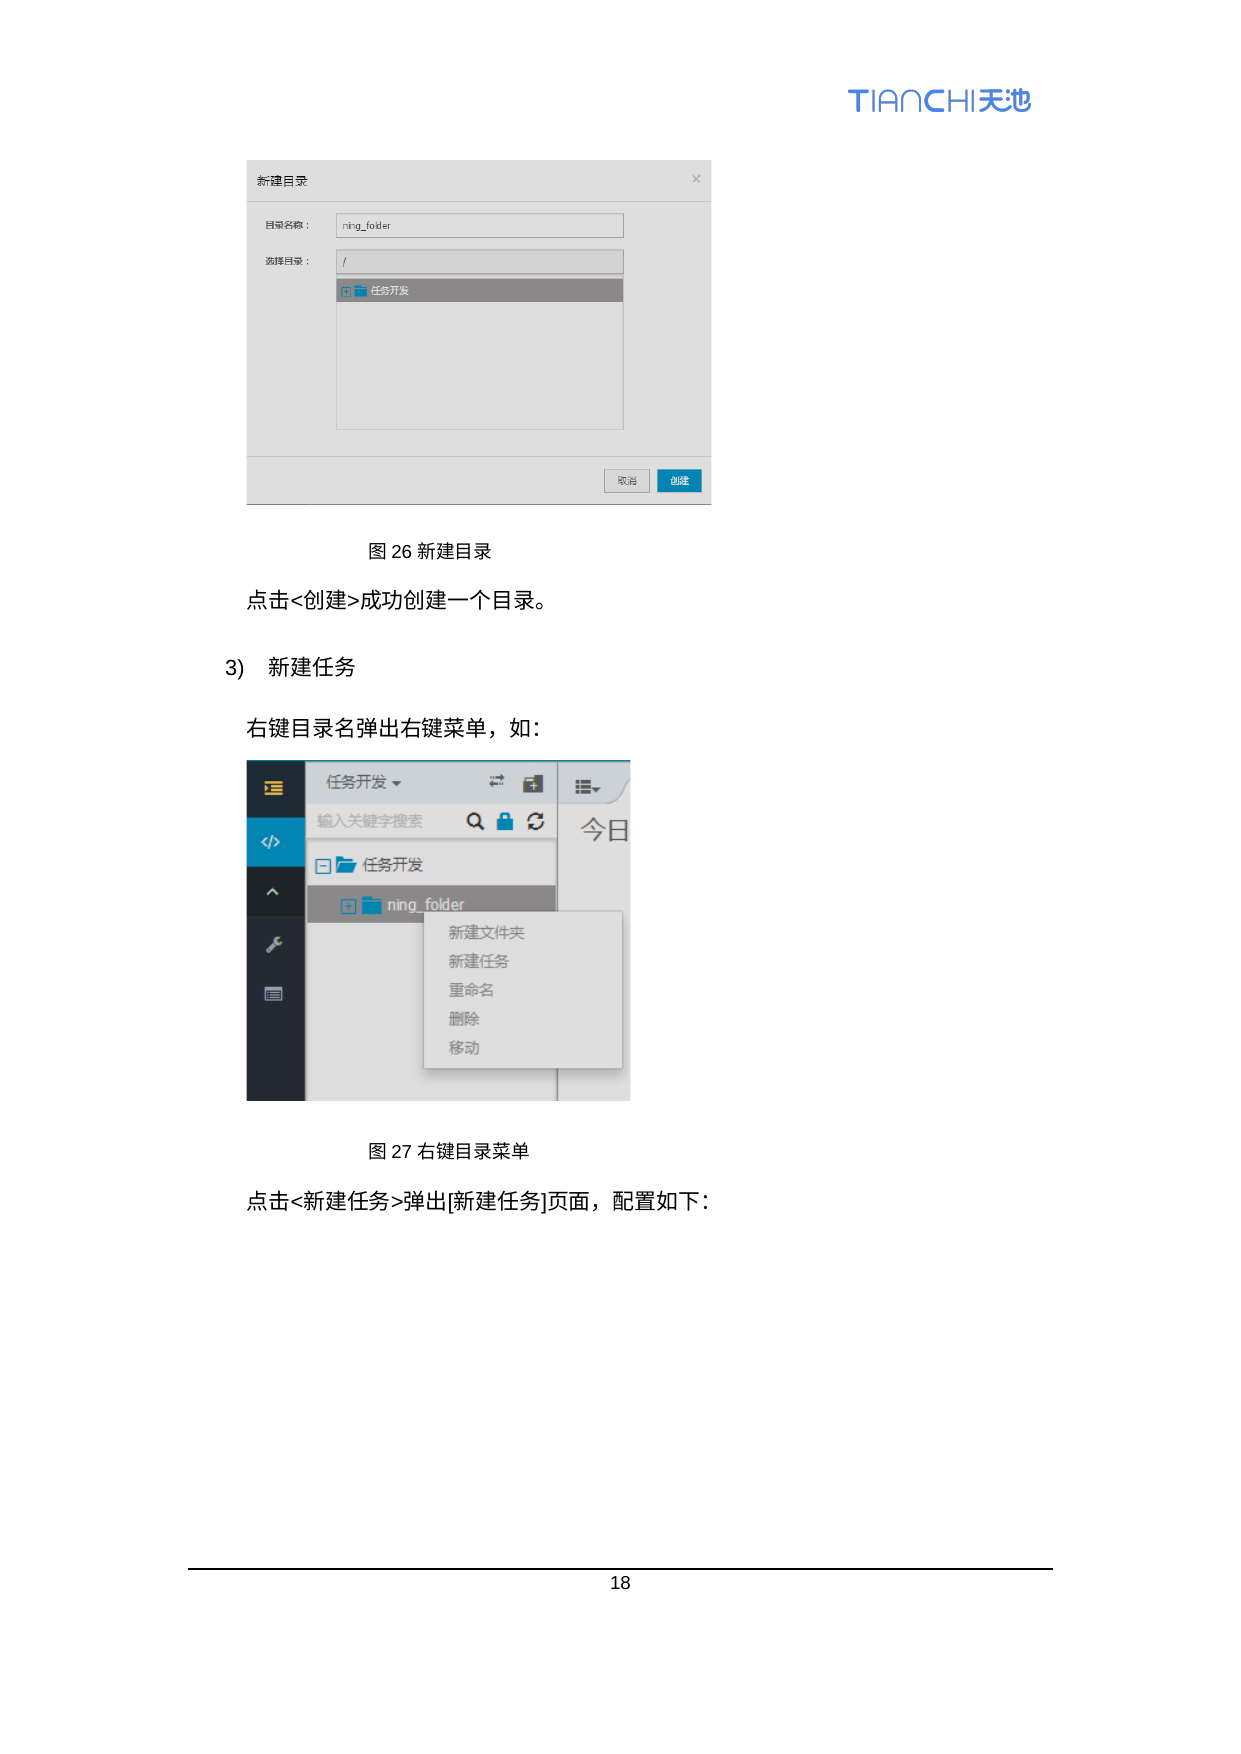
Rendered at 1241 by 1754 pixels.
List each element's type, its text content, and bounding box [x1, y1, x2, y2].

text 图27 右键目录菜单 [247, 1134, 1053, 1167]
text 新建任务 [225, 649, 1053, 682]
picture [246, 762, 631, 1101]
picture [848, 88, 1031, 112]
text 点击<创建>成功创建一个目录。 [247, 583, 1053, 615]
picture [263, 838, 270, 848]
picture [246, 160, 712, 505]
text 右键目录名弹出右键菜单，如： [247, 711, 1053, 743]
text 图26 新建目录 [247, 534, 1053, 566]
text 点击<新建任务>弹出[新建任务]页面，配置如下： [247, 1183, 1053, 1216]
